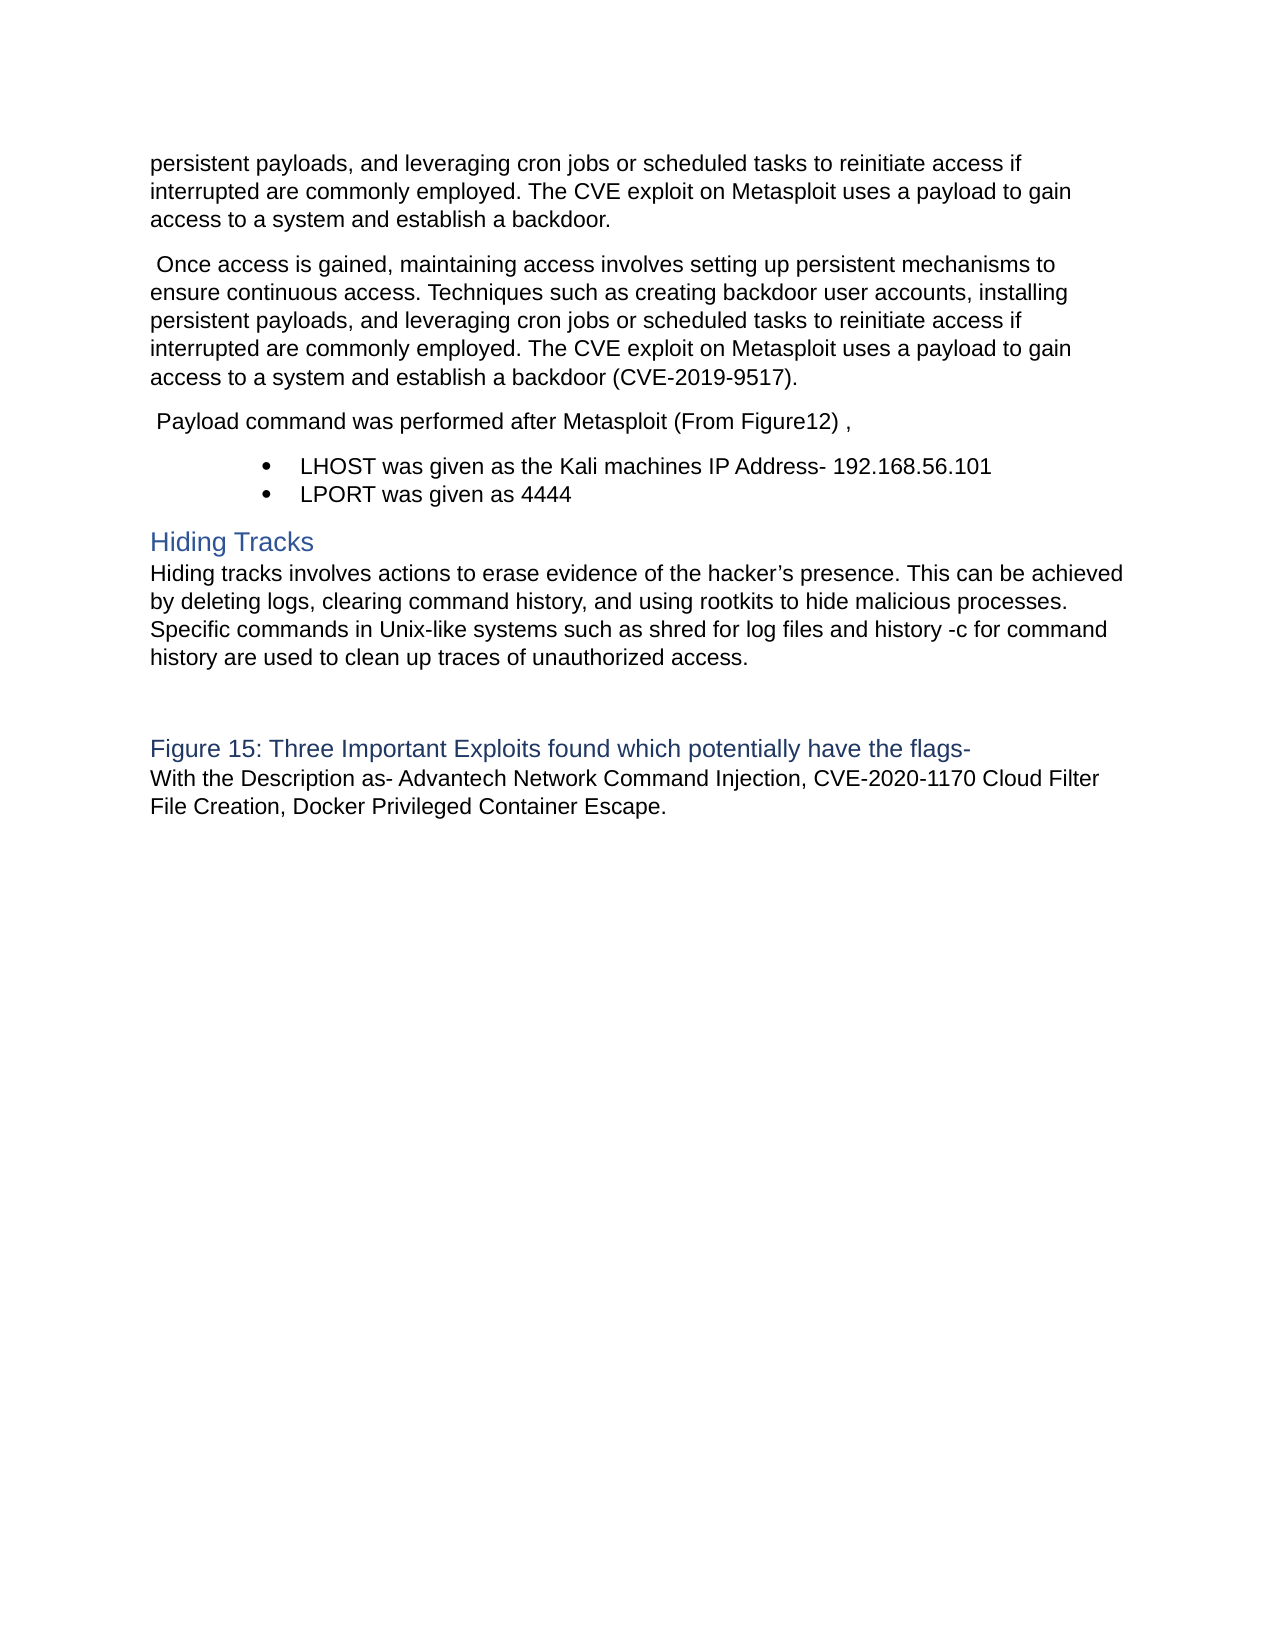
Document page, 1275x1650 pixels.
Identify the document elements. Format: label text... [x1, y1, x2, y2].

subtitle Hiding Tracks [150, 526, 1125, 557]
text Once access is gained, maintaining access involves setting up persistent mechanisms to ensure continuous access. Techniques such as creating backdoor user accounts, installing persistent payloads, and leveraging cron jobs or scheduled tasks to reinitiate access if interrupted are commonly employed. The CVE exploit on Metasploit uses a payload to gain access to a system and establish a backdoor (CVE-2019-9517). [150, 251, 1125, 390]
list LHOST was given as the Kali machines IP Address- 192.168.56.101 [262, 453, 1125, 479]
text With the Description as- Advantech Network Command Injection, CVE-2020-1170 Cloud Filter File Creation, Docker Privileged Container Escape. [150, 765, 1125, 819]
list LPORT was given as 4444 [262, 481, 1125, 508]
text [150, 150, 1125, 233]
text Payload command was performed after Metasploit (From Figure12) , [150, 408, 1125, 435]
text Hiding tracks involves actions to erase evidence of the hacker’s presence. This can be achieved by deleting logs, clearing command history, and using rootkits to hide malicious processes. Specific commands in Unix-like systems such as shred for log files and history -c for command history are used to clean up traces of unauthorized access. [150, 559, 1125, 670]
subtitle Figure 15: Three Important Exploits found which potentially have the flags- [150, 734, 1125, 762]
